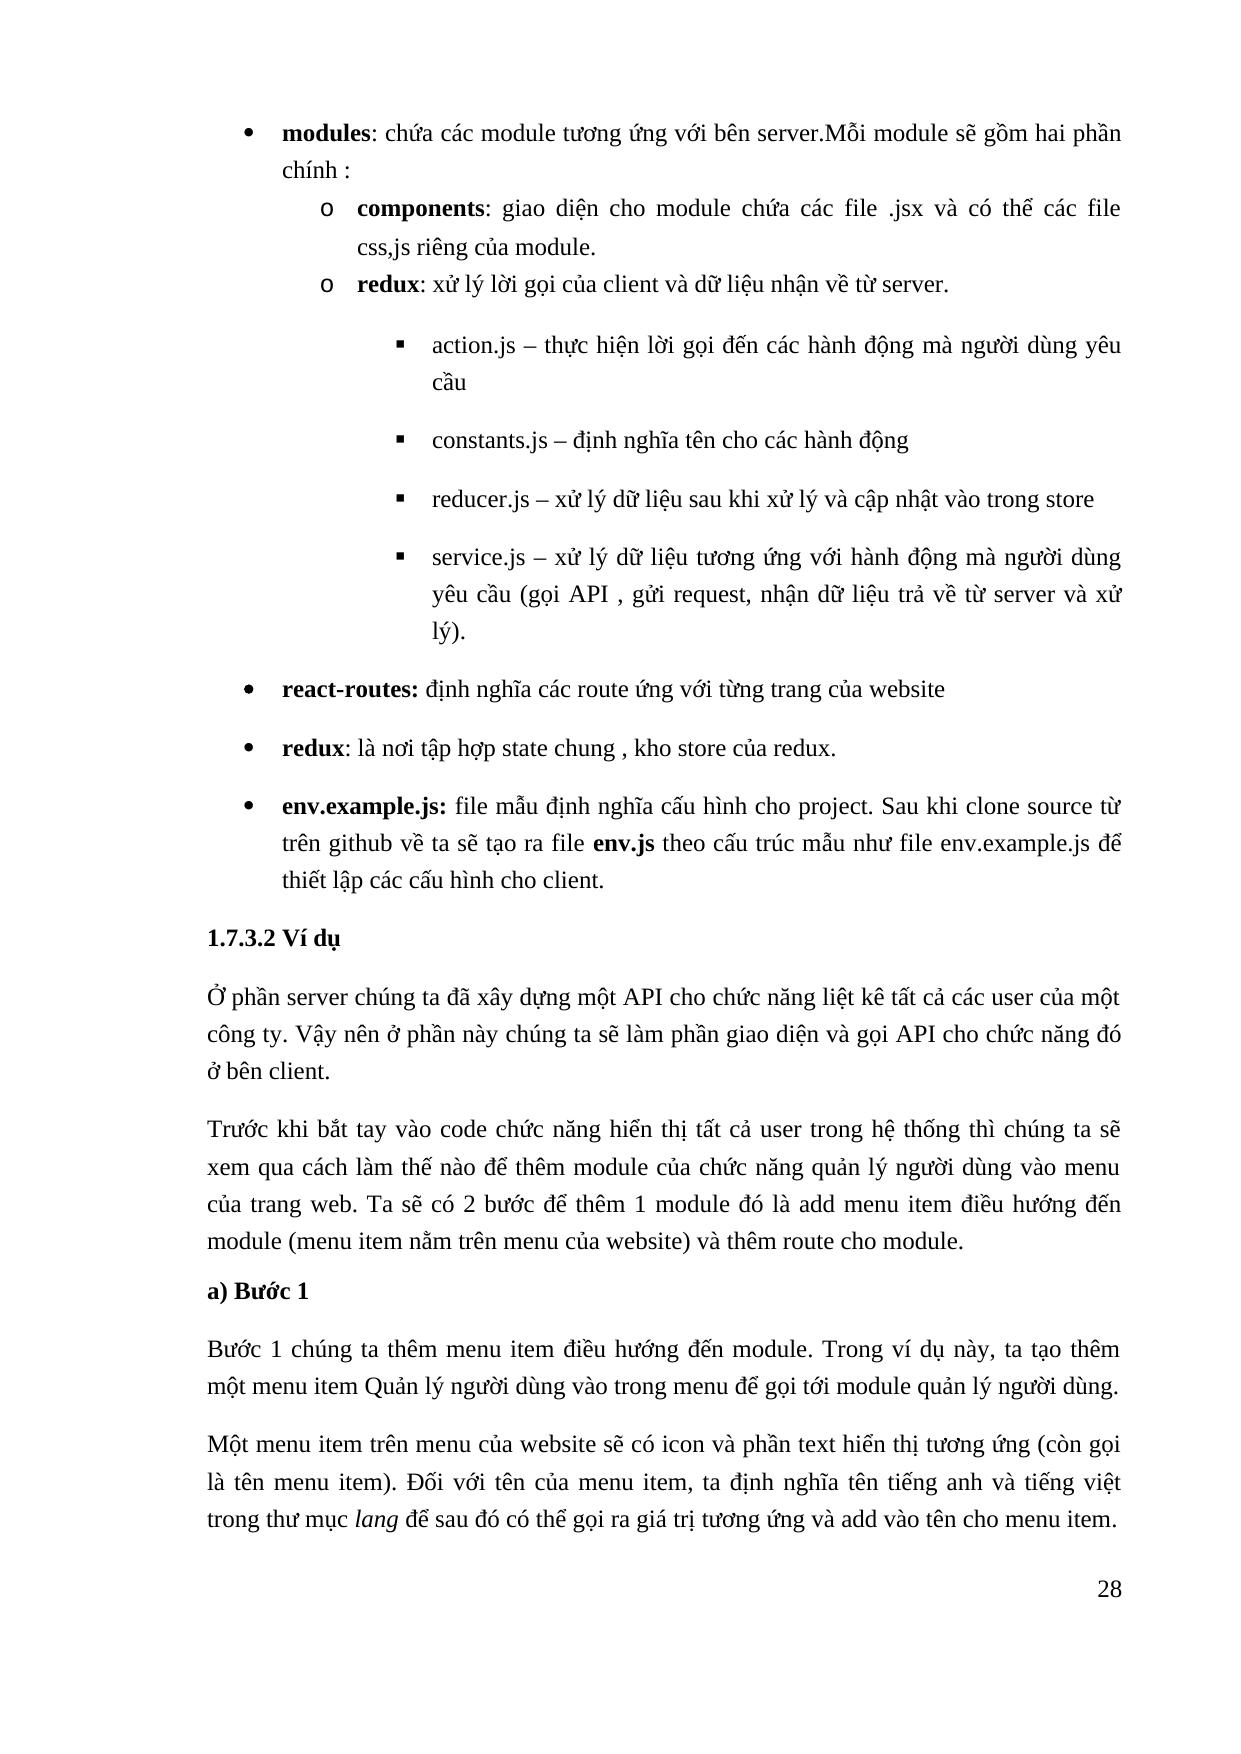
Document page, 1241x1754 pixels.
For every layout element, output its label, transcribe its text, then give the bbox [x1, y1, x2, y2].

text Ở phần server chúng ta đã xây dựng một API cho chức năng liệt kê tất cả các user của một công ty. Vậy nên ở phần này chúng ta sẽ làm phần giao diện và gọi API cho chức năng đó ở bên client. [207, 982, 1122, 1085]
subtitle Bước 1 [207, 1276, 1122, 1305]
list modules: chứa các module tương ứng với bên server.Mỗi module sẽ gồm hai phần chính : [244, 118, 1122, 184]
text Bước 1 chúng ta thêm menu item điều hướng đến module. Trong ví dụ này, ta tạo thêm một menu item Quản lý người dùng vào trong menu để gọi tới module quản lý người dùng. [207, 1334, 1122, 1400]
subtitle Ví dụ [207, 923, 1122, 952]
text Trước khi bắt tay vào code chức năng hiển thị tất cả user trong hệ thống thì chúng ta sẽ xem qua cách làm thế nào để thêm module của chức năng quản lý người dùng vào menu của trang web. Ta sẽ có 2 bước để thêm 1 module đó là add menu item điều hướng đến module (menu item nằm trên menu của website) và thêm route cho module. [207, 1114, 1122, 1255]
list constants.js – định nghĩa tên cho các hành động [394, 426, 1122, 454]
text Một menu item trên menu của website sẽ có icon và phần text hiển thị tương ứng (còn gọi là tên menu item). Đối với tên của menu item, ta định nghĩa tên tiếng anh và tiếng việt trong thư mục lang để sau đó có thể gọi ra giá trị tương ứng và add vào tên cho menu item. [207, 1429, 1122, 1533]
list components: giao diện cho module chứa các file .jsx và có thể các file css,js riêng của module. [319, 193, 1122, 261]
list redux: là nơi tập hợp state chung , kho store của redux. [244, 733, 1122, 761]
list redux: xử lý lời gọi của client và dữ liệu nhận về từ server. [319, 269, 1122, 300]
list action.js – thực hiện lời gọi đến các hành động mà người dùng yêu cầu [394, 330, 1122, 396]
list env.example.js: file mẫu định nghĩa cấu hình cho project. Sau khi clone source từ trên github về ta sẽ tạo ra file env.js theo cấu trúc mẫu như file env.example.js để thiết lập các cấu hình cho client. [244, 791, 1122, 894]
list service.js – xử lý dữ liệu tương ứng với hành động mà người dùng yêu cầu (gọi API , gửi request, nhận dữ liệu trả về từ server và xử lý). [394, 542, 1122, 645]
list react-routes: định nghĩa các route ứng với từng trang của website [244, 674, 1122, 703]
list reducer.js – xử lý dữ liệu sau khi xử lý và cập nhật vào trong store [394, 484, 1122, 512]
